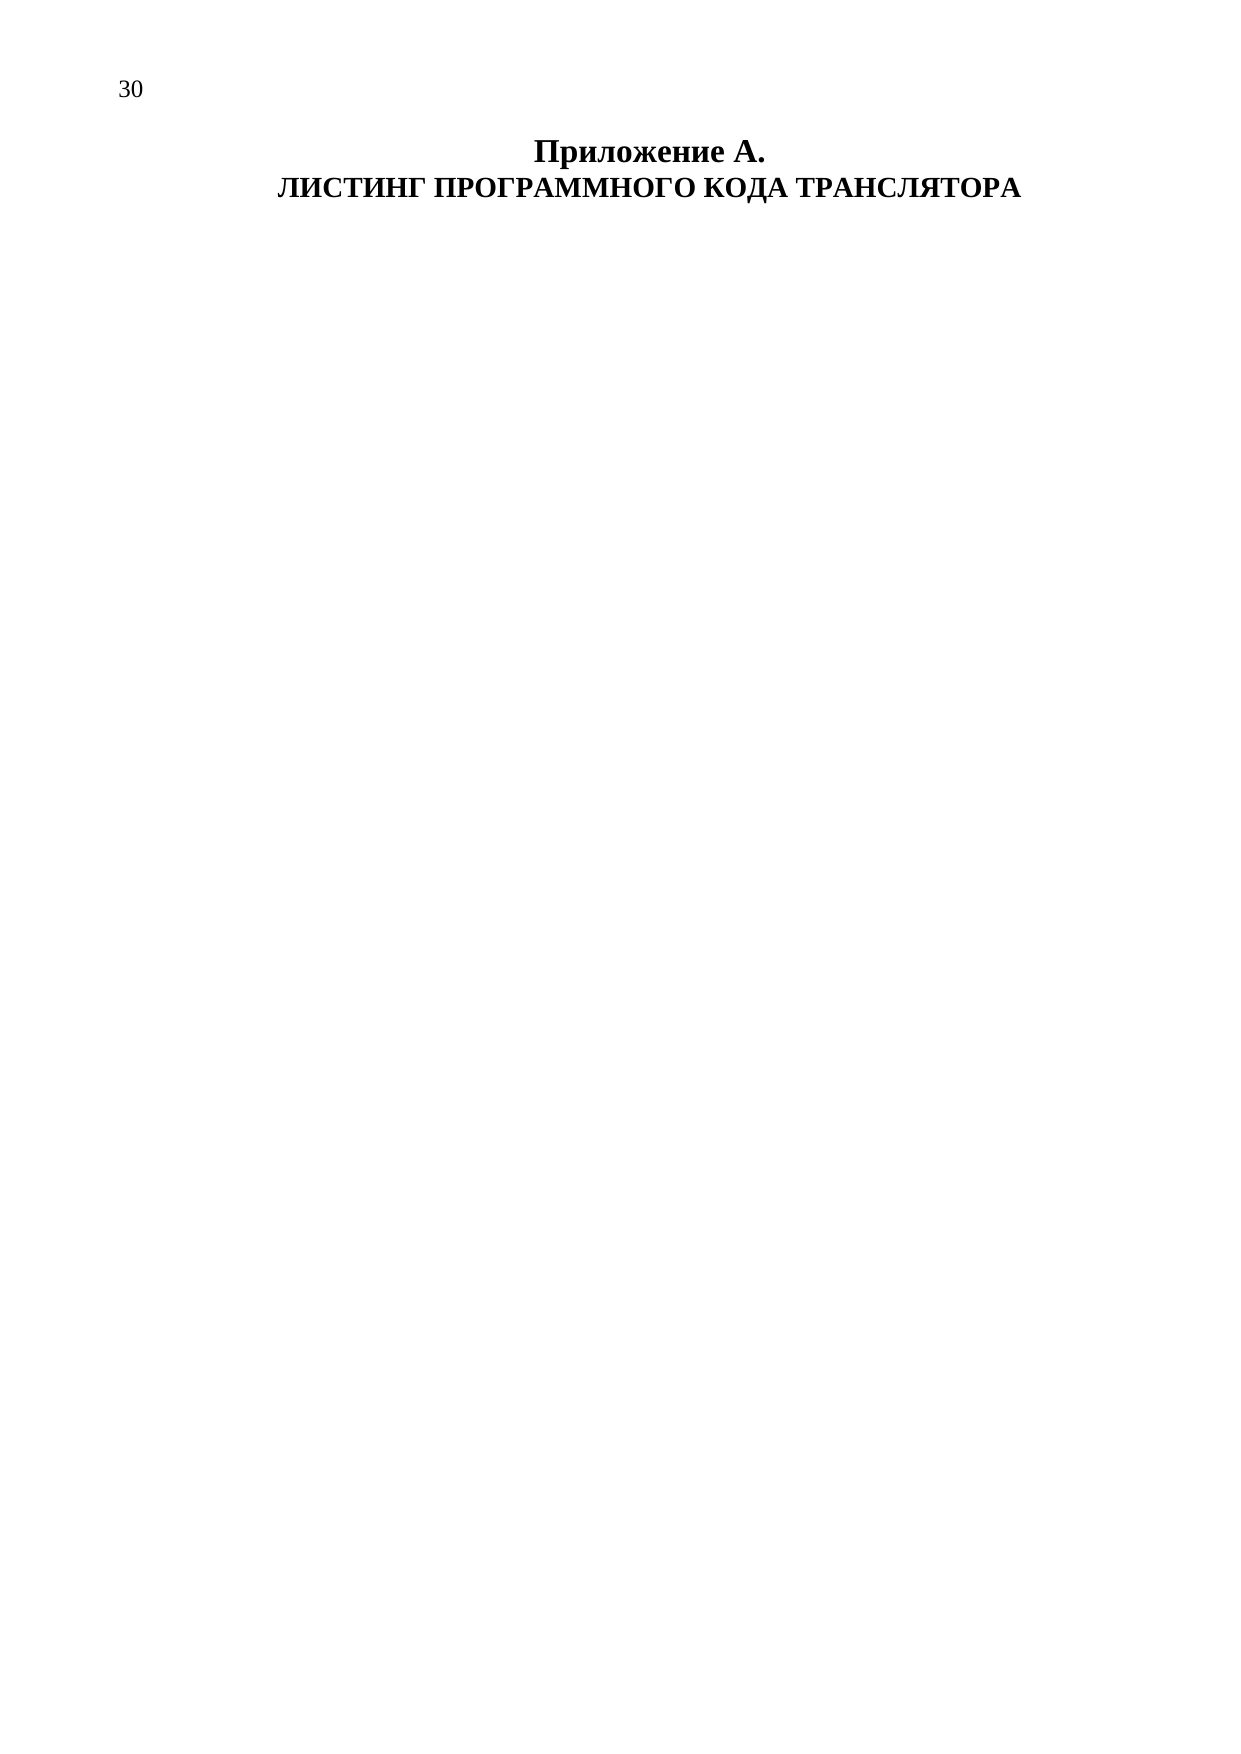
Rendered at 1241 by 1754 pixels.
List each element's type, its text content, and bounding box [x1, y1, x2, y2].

text ЛИСТИНГ ПРОГРАММНОГО КОДА ТРАНСЛЯТОРА [118, 170, 1181, 203]
subtitle Приложение А. [118, 131, 1181, 170]
